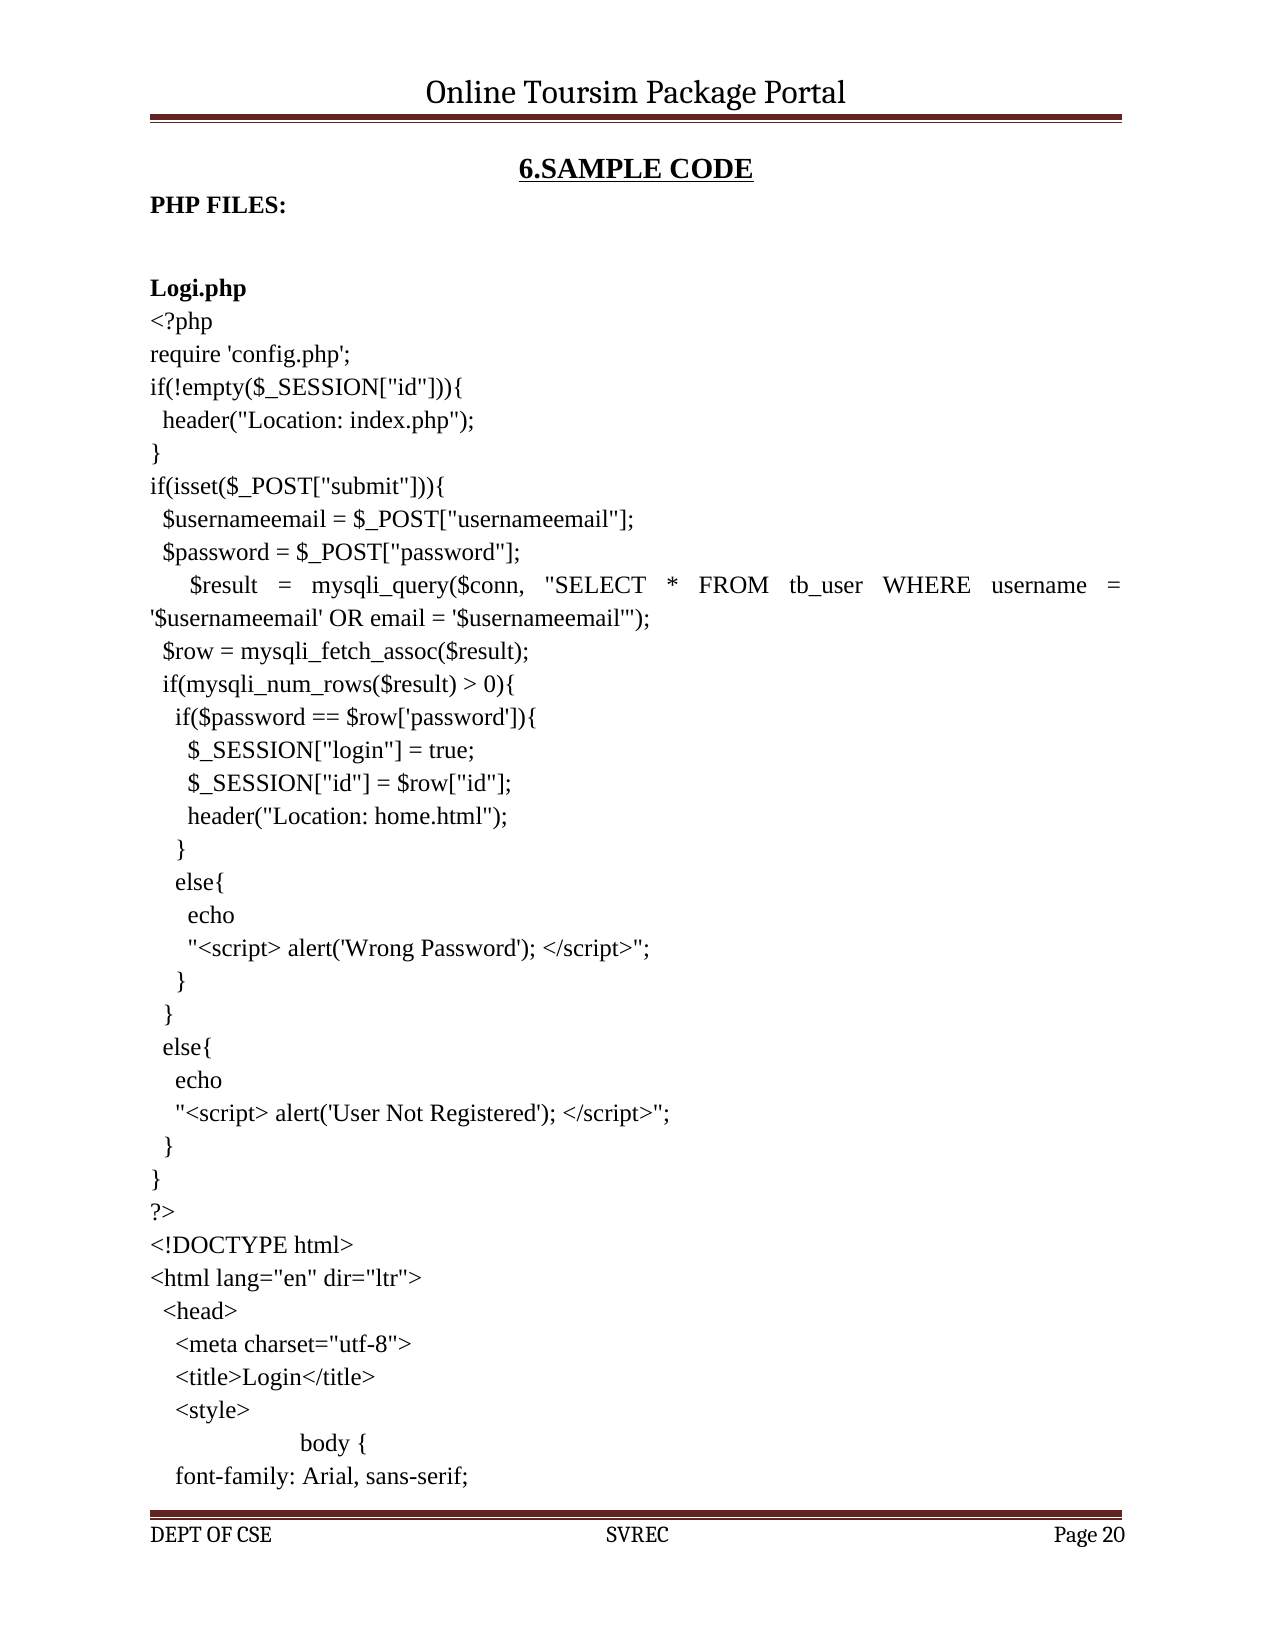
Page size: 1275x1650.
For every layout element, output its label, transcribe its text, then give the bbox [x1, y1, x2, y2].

text "<script> alert('Wrong Password'); </script>"; [150, 933, 1122, 962]
text $password = $_POST["password"]; [150, 537, 1122, 566]
text <!DOCTYPE html> [150, 1230, 1122, 1259]
text } [150, 999, 1122, 1028]
text $result = mysqli_query($conn, "SELECT * FROM tb_user WHERE username = '$usernameemail' OR email = '$usernameemail'"); [150, 570, 1122, 632]
text $_SESSION["id"] = $row["id"]; [150, 768, 1122, 797]
text } [150, 834, 1122, 863]
text 6.SAMPLE CODE [150, 152, 1122, 185]
text Logi.php [150, 273, 1122, 301]
text <meta charset="utf-8"> [150, 1329, 1122, 1358]
text } [150, 1164, 1122, 1193]
text echo [150, 900, 1122, 929]
text header("Location: index.php"); [150, 405, 1122, 433]
text require 'config.php'; [150, 339, 1122, 367]
text if(isset($_POST["submit"])){ [150, 471, 1122, 499]
text echo [150, 1065, 1122, 1094]
text $row = mysqli_fetch_assoc($result); [150, 636, 1122, 665]
text header("Location: home.html"); [150, 801, 1122, 830]
text <head> [150, 1296, 1122, 1325]
text font-family: Arial, sans-serif; [150, 1461, 1122, 1490]
text else{ [150, 1032, 1122, 1061]
text <title>Login</title> [150, 1362, 1122, 1391]
text $usernameemail = $_POST["usernameemail"]; [150, 504, 1122, 533]
text } [150, 1131, 1122, 1160]
text else{ [150, 867, 1122, 896]
text if(!empty($_SESSION["id"])){ [150, 372, 1122, 401]
text } [150, 966, 1122, 995]
text ?> [150, 1197, 1122, 1226]
text body { [150, 1428, 1122, 1457]
text } [150, 438, 1122, 467]
text <style> [150, 1395, 1122, 1424]
text if($password == $row['password']){ [150, 702, 1122, 731]
text $_SESSION["login"] = true; [150, 735, 1122, 764]
text <?php [150, 306, 1122, 334]
text PHP FILES: [150, 190, 1122, 219]
text <html lang="en" dir="ltr"> [150, 1263, 1122, 1292]
text if(mysqli_num_rows($result) > 0){ [150, 669, 1122, 698]
text "<script> alert('User Not Registered'); </script>"; [150, 1098, 1122, 1127]
